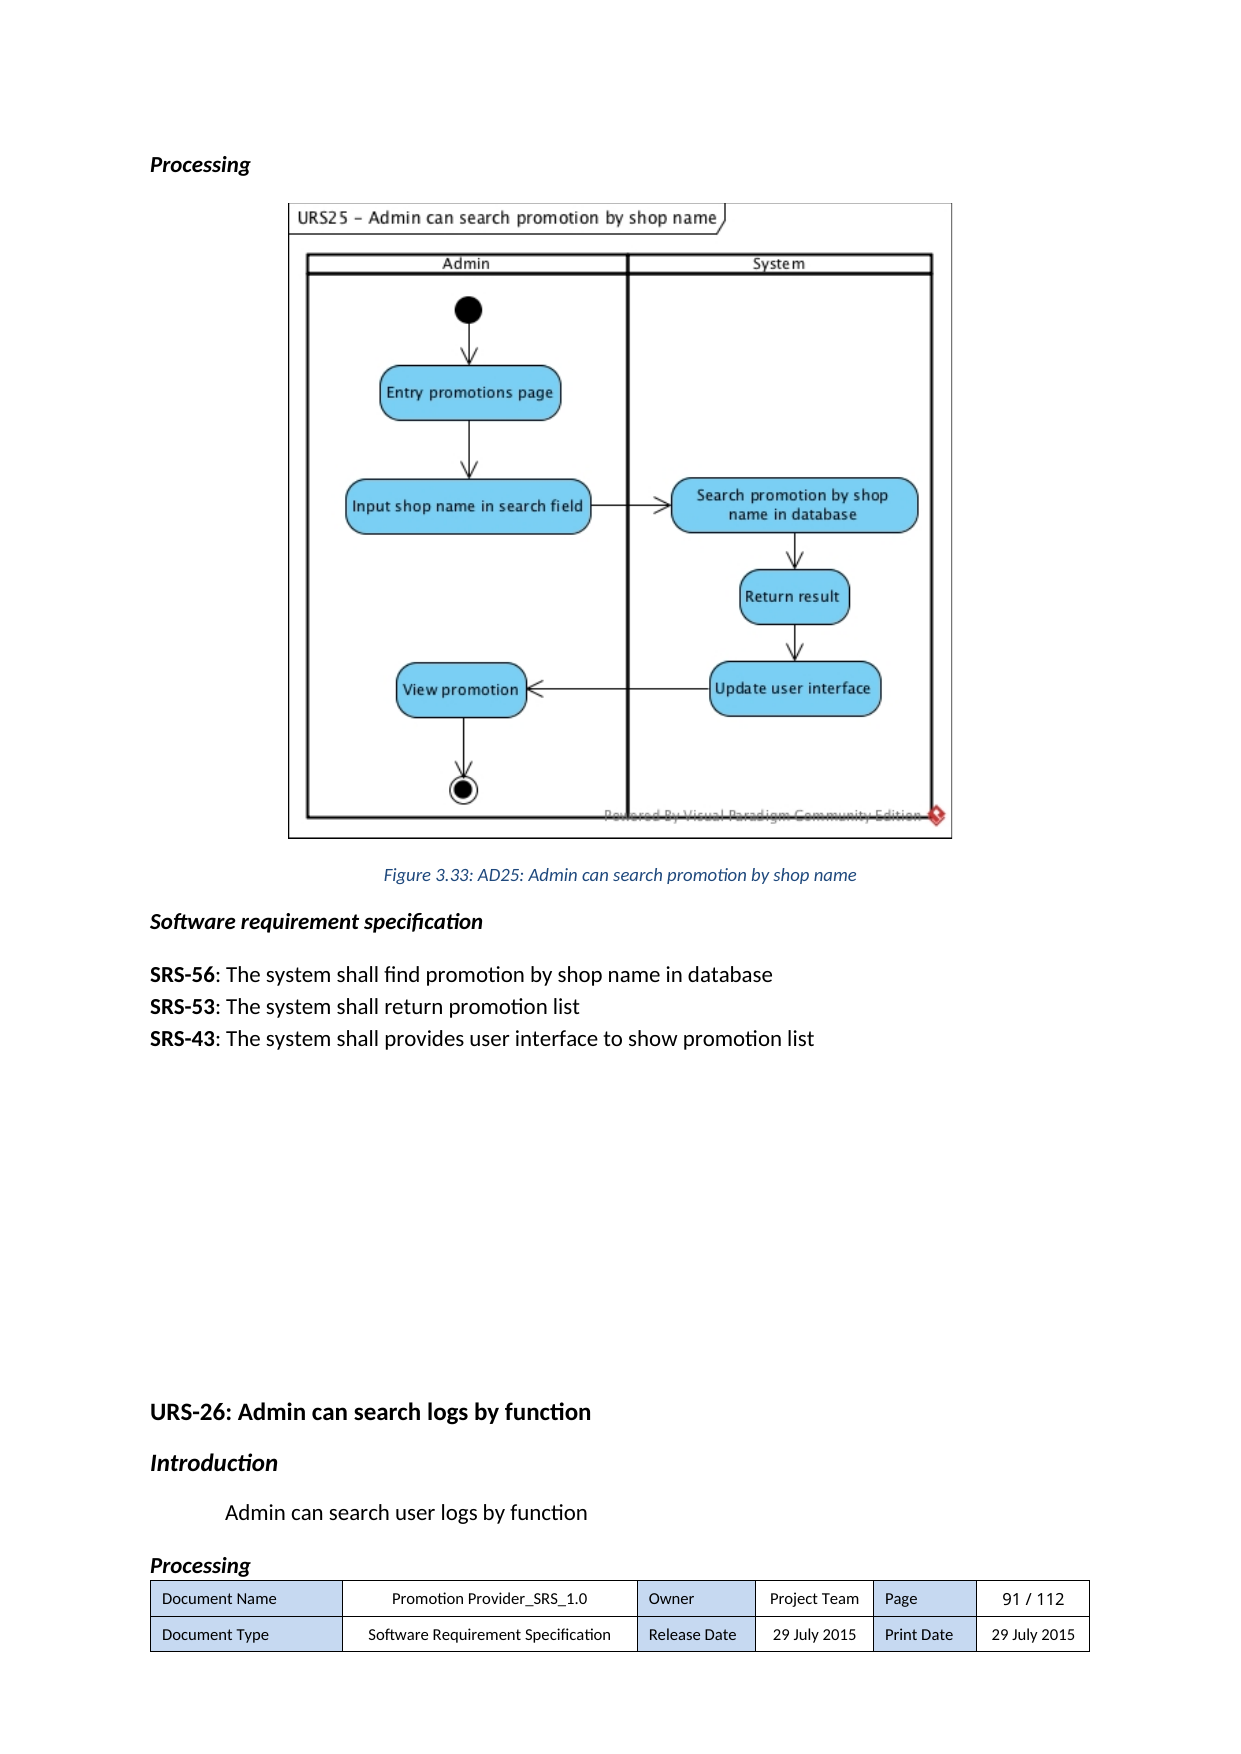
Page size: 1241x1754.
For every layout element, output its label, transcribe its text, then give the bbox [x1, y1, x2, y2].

text URS-26: Admin can search logs by function [150, 1396, 1090, 1426]
picture [288, 203, 953, 839]
text Processing [150, 150, 1090, 178]
text Figure 3.33: AD25: Admin can search promotion by shop name [150, 863, 1090, 886]
text SRS-56: The system shall find promotion by shop name in database SRS-53: The system shall return promotion list SRS-43: The system shall provides user interface to show promotion list [150, 960, 1090, 1053]
text Admin can search user logs by function [225, 1498, 1090, 1526]
text Processing [150, 1551, 1090, 1579]
text Introduction [150, 1447, 1090, 1478]
text Software requirement specification [150, 907, 1090, 935]
